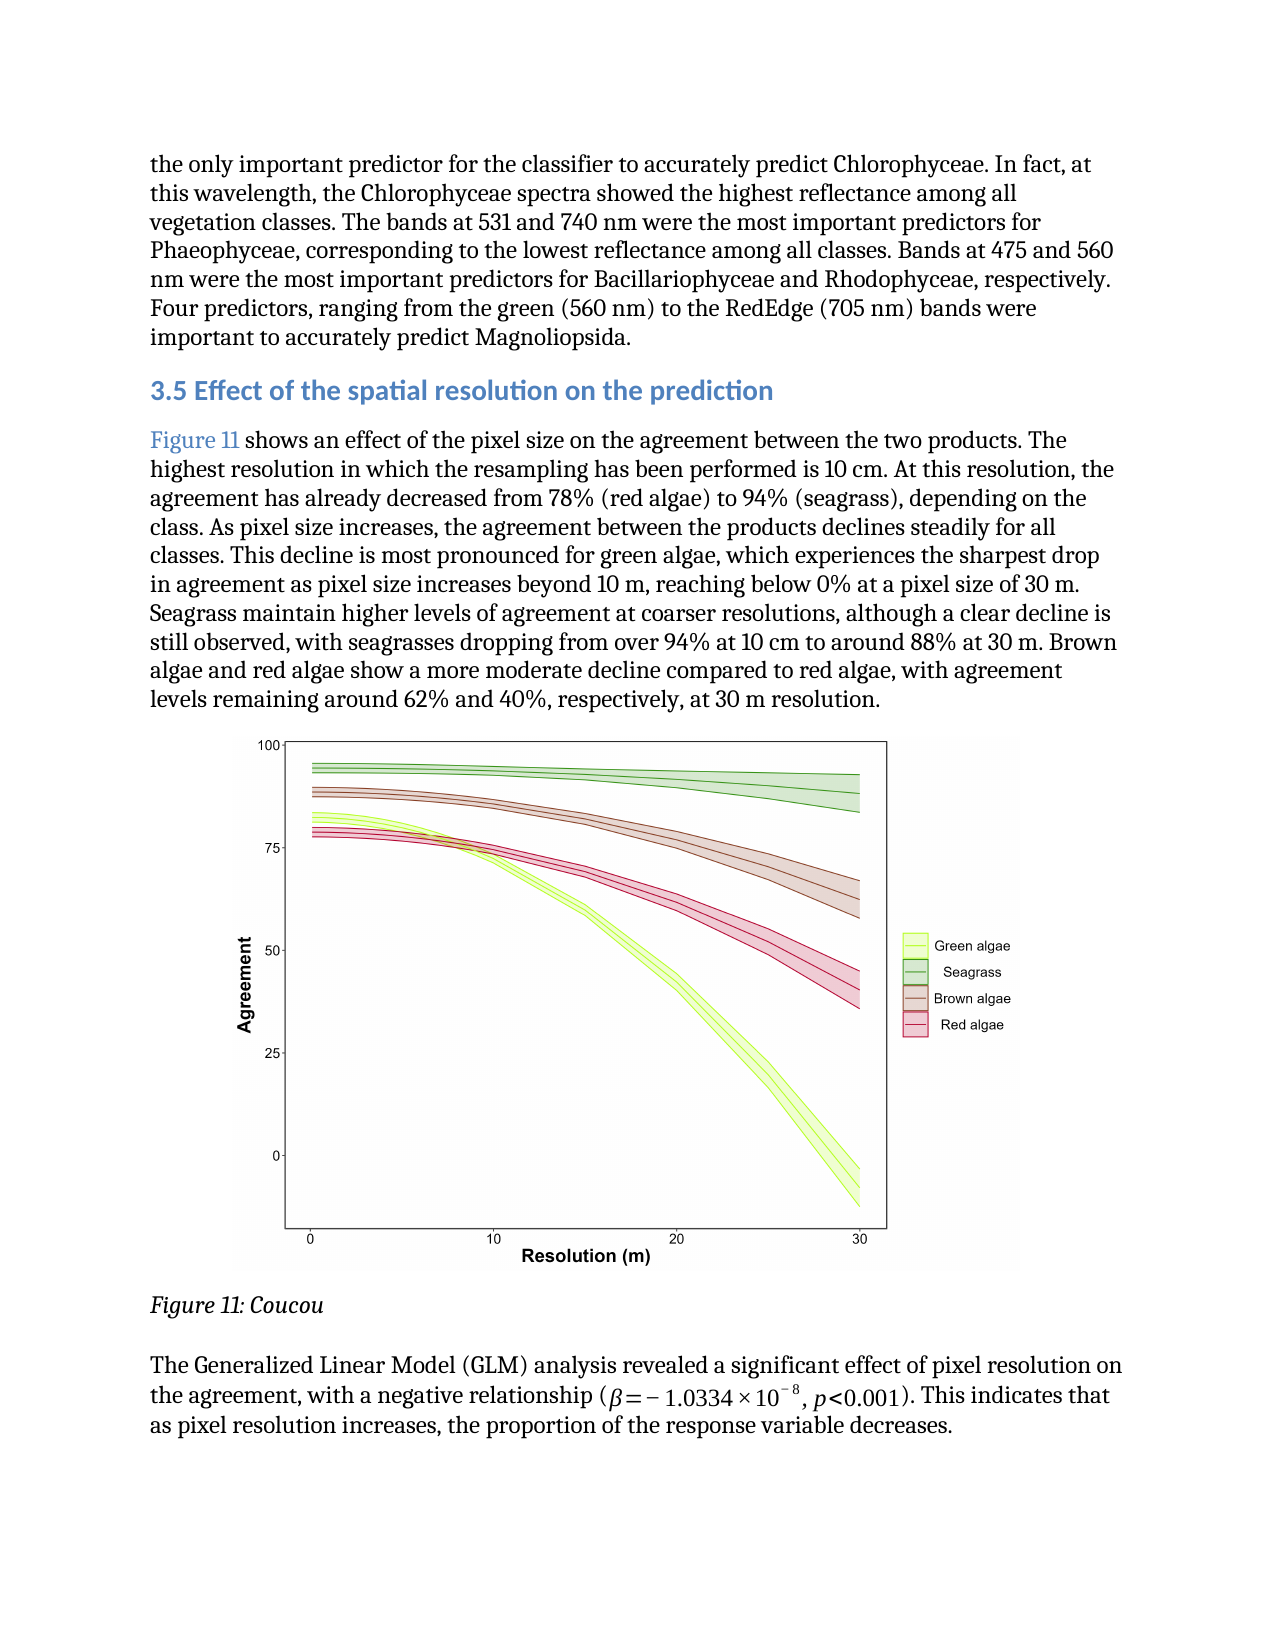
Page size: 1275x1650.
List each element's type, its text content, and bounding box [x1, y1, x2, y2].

table_header Figure 11: Coucou [139, 733, 1114, 1333]
text The Generalized Linear Model (GLM) analysis revealed a significant effect of pixel resolution on the agreement, with a negative relationship (). This indicates that as pixel resolution increases, the proportion of the response variable decreases. [150, 1351, 1125, 1440]
text Figure 11 shows an effect of the pixel size on the agreement between the two products. The highest resolution in which the resampling has been performed is 10 cm. At this resolution, the agreement has already decreased from 78% (red algae) to 94% (seagrass), depending on the class. As pixel size increases, the agreement between the products declines steadily for all classes. This decline is most pronounced for green algae, which experiences the sharpest drop in agreement as pixel size increases beyond 10 m, reaching below 0% at a pixel size of 30 m. Seagrass maintain higher levels of agreement at coarser resolutions, although a clear decline is still observed, with seagrasses dropping from over 94% at 10 cm to around 88% at 30 m. Brown algae and red algae show a more moderate decline compared to red algae, with agreement levels remaining around 62% and 40%, respectively, at 30 m resolution. [150, 426, 1125, 714]
subtitle 3.5 Effect of the spatial resolution on the prediction [150, 372, 1125, 408]
picture [232, 736, 1020, 1271]
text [150, 150, 1125, 351]
